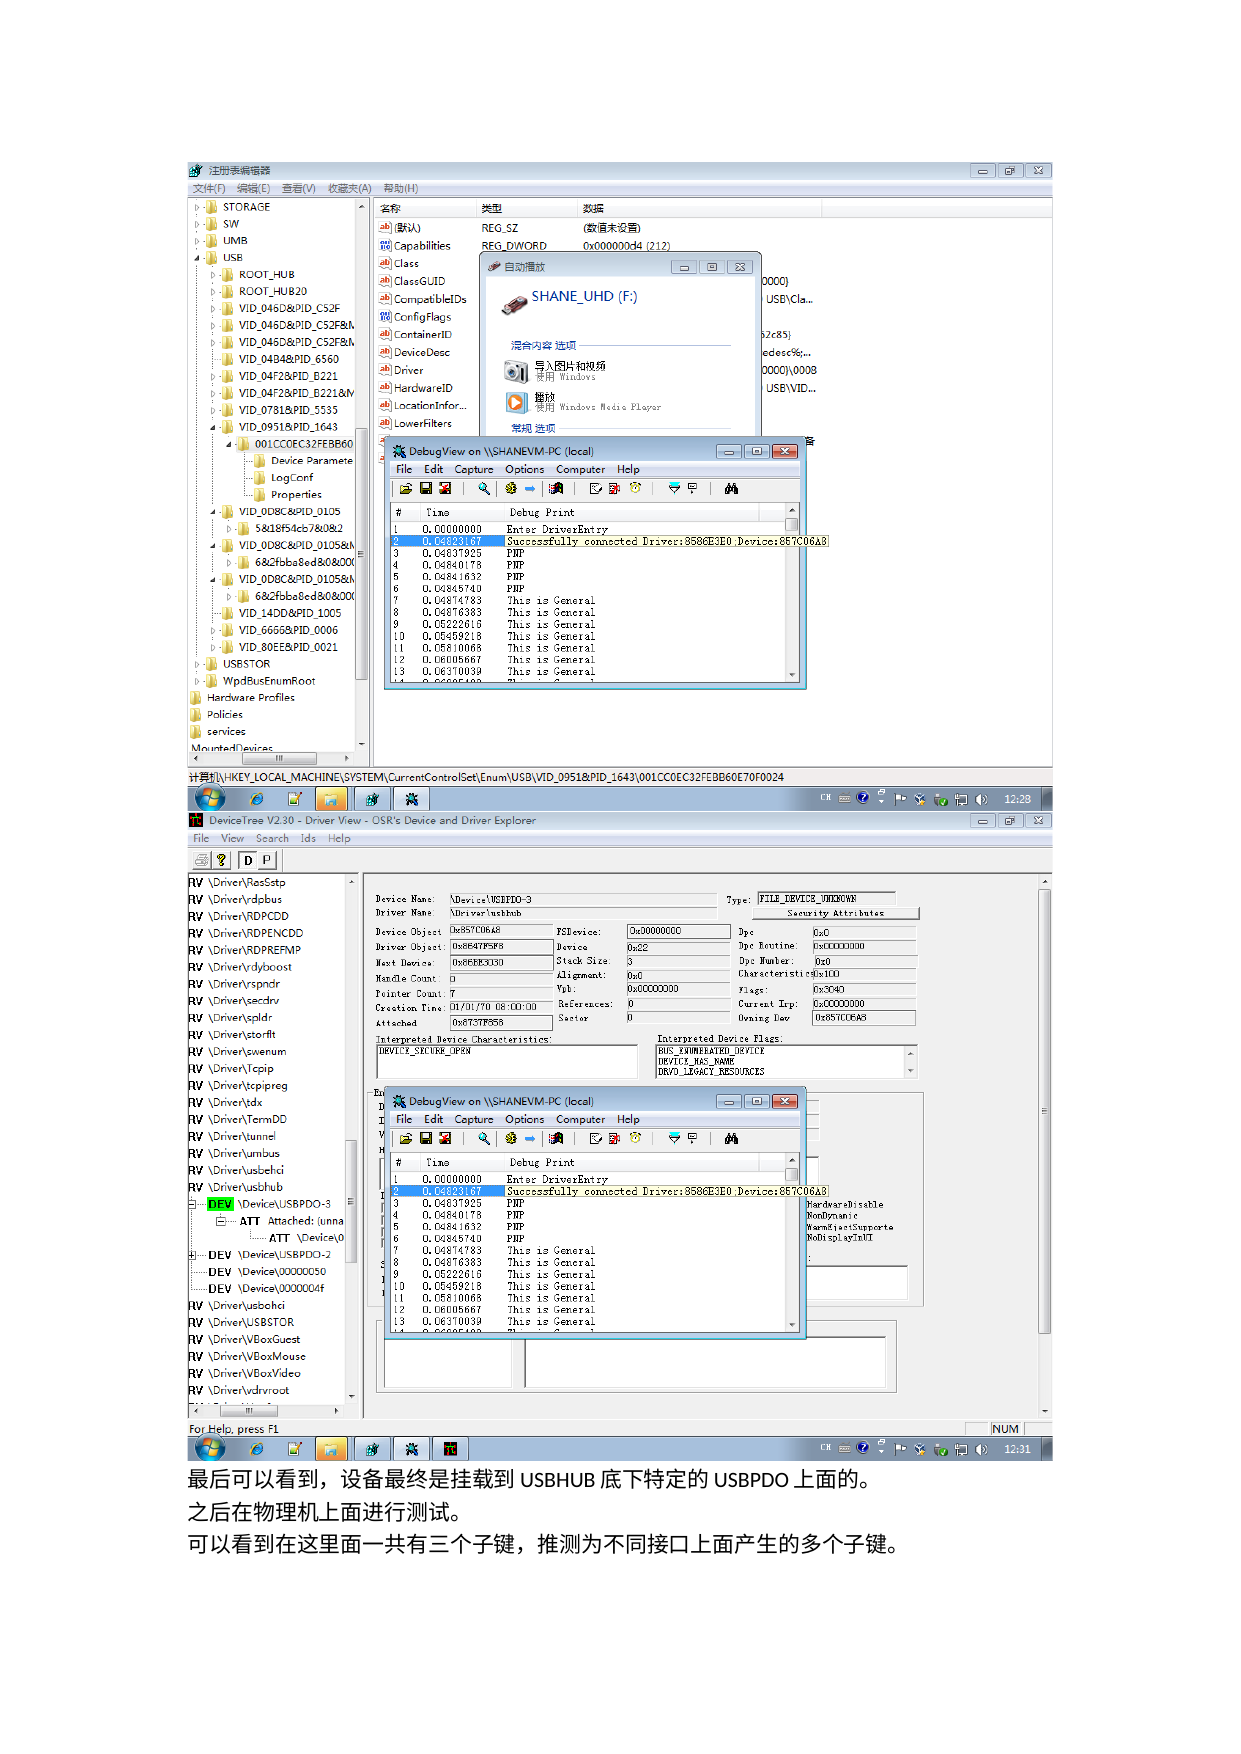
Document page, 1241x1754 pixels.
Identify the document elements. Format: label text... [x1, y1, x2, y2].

picture [187, 162, 1053, 811]
text 最后可以看到，设备最终是挂载到USBHUB底下特定的USBPDO上面的。 [187, 1462, 1053, 1494]
text 之后在物理机上面进行测试。 [187, 1494, 1053, 1527]
picture [187, 812, 1053, 1461]
text 可以看到在这里面一共有三个子键，推测为不同接口上面产生的多个子键。 [187, 1527, 1053, 1559]
